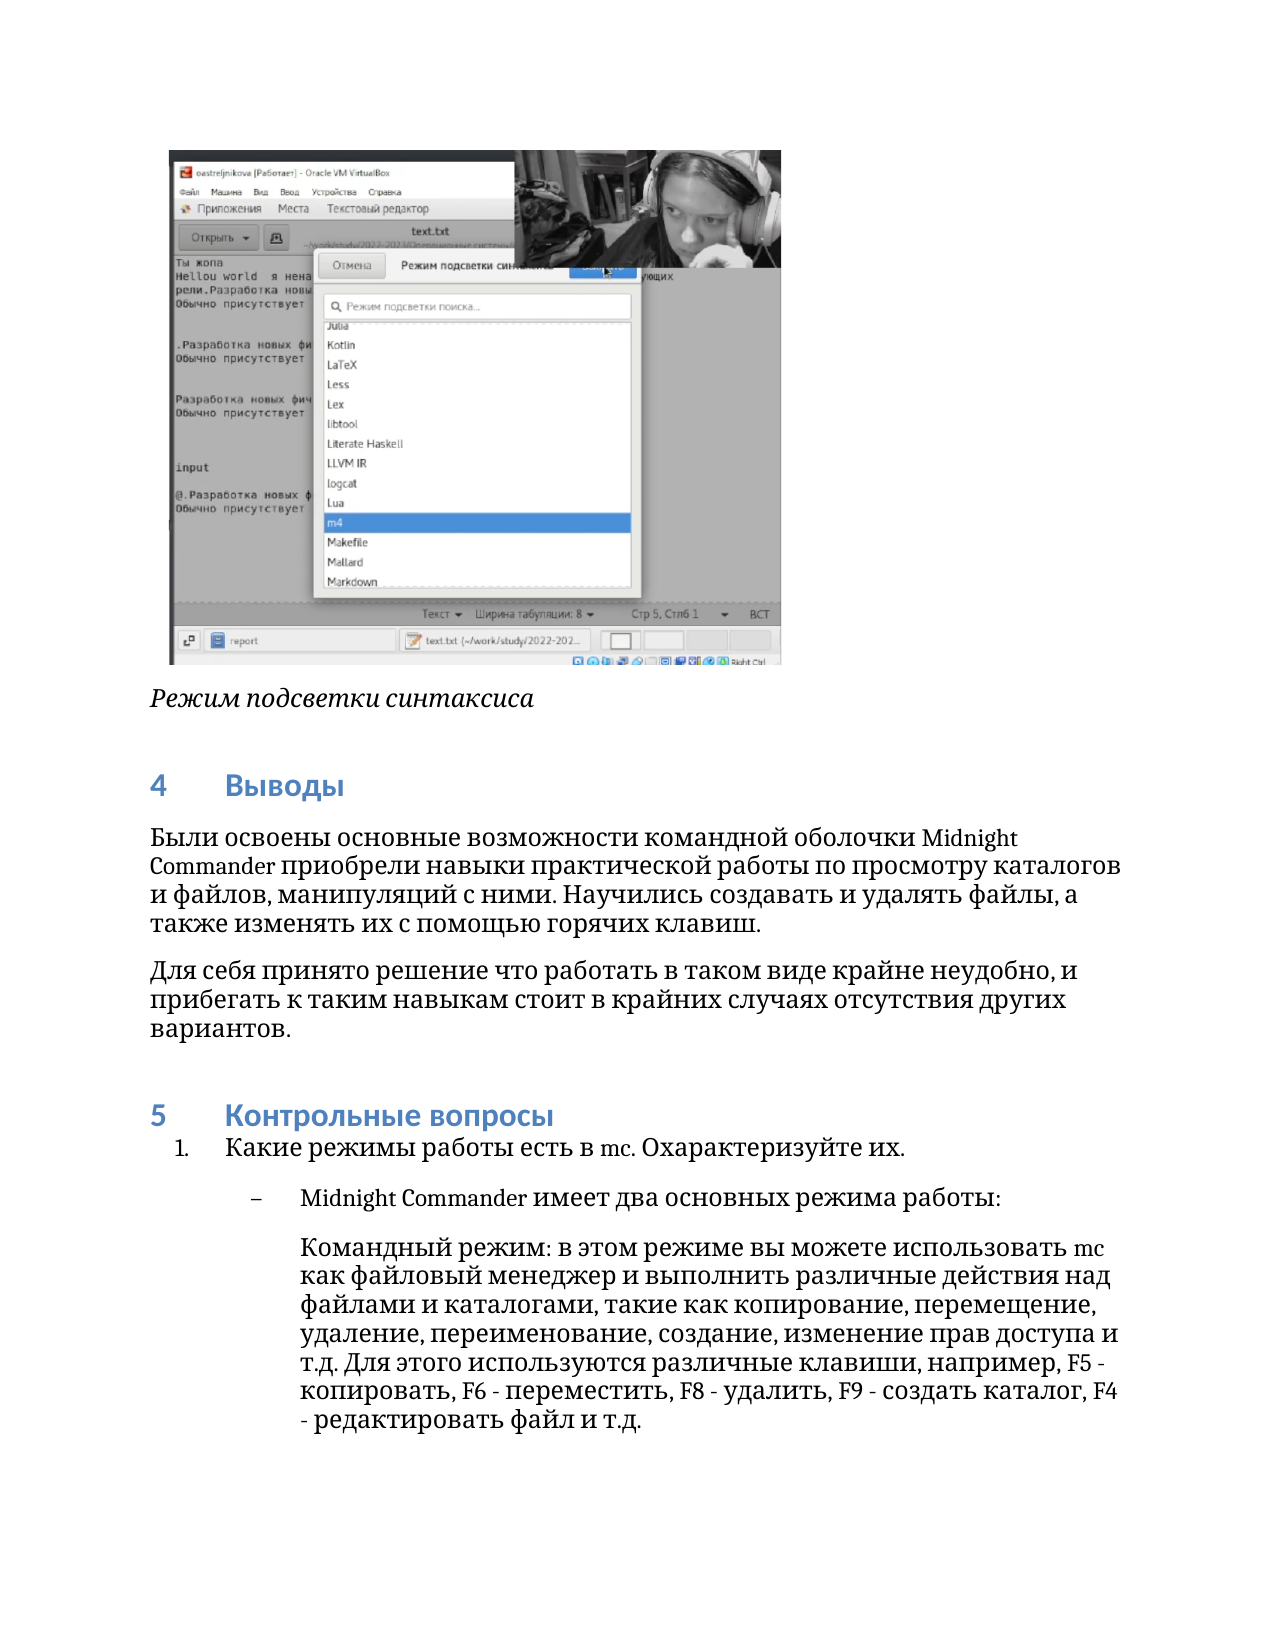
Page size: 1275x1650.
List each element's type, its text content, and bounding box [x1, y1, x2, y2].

list Midnight Commander имеет два основных режима работы: [250, 1184, 1125, 1213]
subtitle 5 Контрольные вопросы [150, 1093, 1125, 1134]
text Для себя принято решение что работать в таком виде крайне неудобно, и прибегать к таким навыкам стоит в крайних случаях отсутствия других вариантов. [150, 957, 1125, 1043]
list Какие режимы работы есть в mc. Охарактеризуйте их. [175, 1134, 1125, 1163]
list Командный режим: в этом режиме вы можете использовать mc как файловый менеджер и выполнить различные действия над файлами и каталогами, такие как копирование, перемещение, удаление, переименование, создание, изменение прав доступа и т.д. Для этого используются различные клавиши, например, F5 - копировать, F6 - переместить, F8 - удалить, F9 - создать каталог, F4 - редактировать файл и т.д. [250, 1233, 1125, 1435]
text Были освоены основные возможности командной оболочки Midnight Commander приобрели навыки практической работы по просмотру каталогов и файлов, манипуляций с ними. Научились создавать и удалять файлы, а также изменять их с помощью горячих клавиш. [150, 823, 1125, 938]
subtitle 4 Выводы [150, 764, 1125, 805]
text Режим подсветки синтаксиса [150, 685, 1125, 714]
picture [168, 150, 782, 665]
